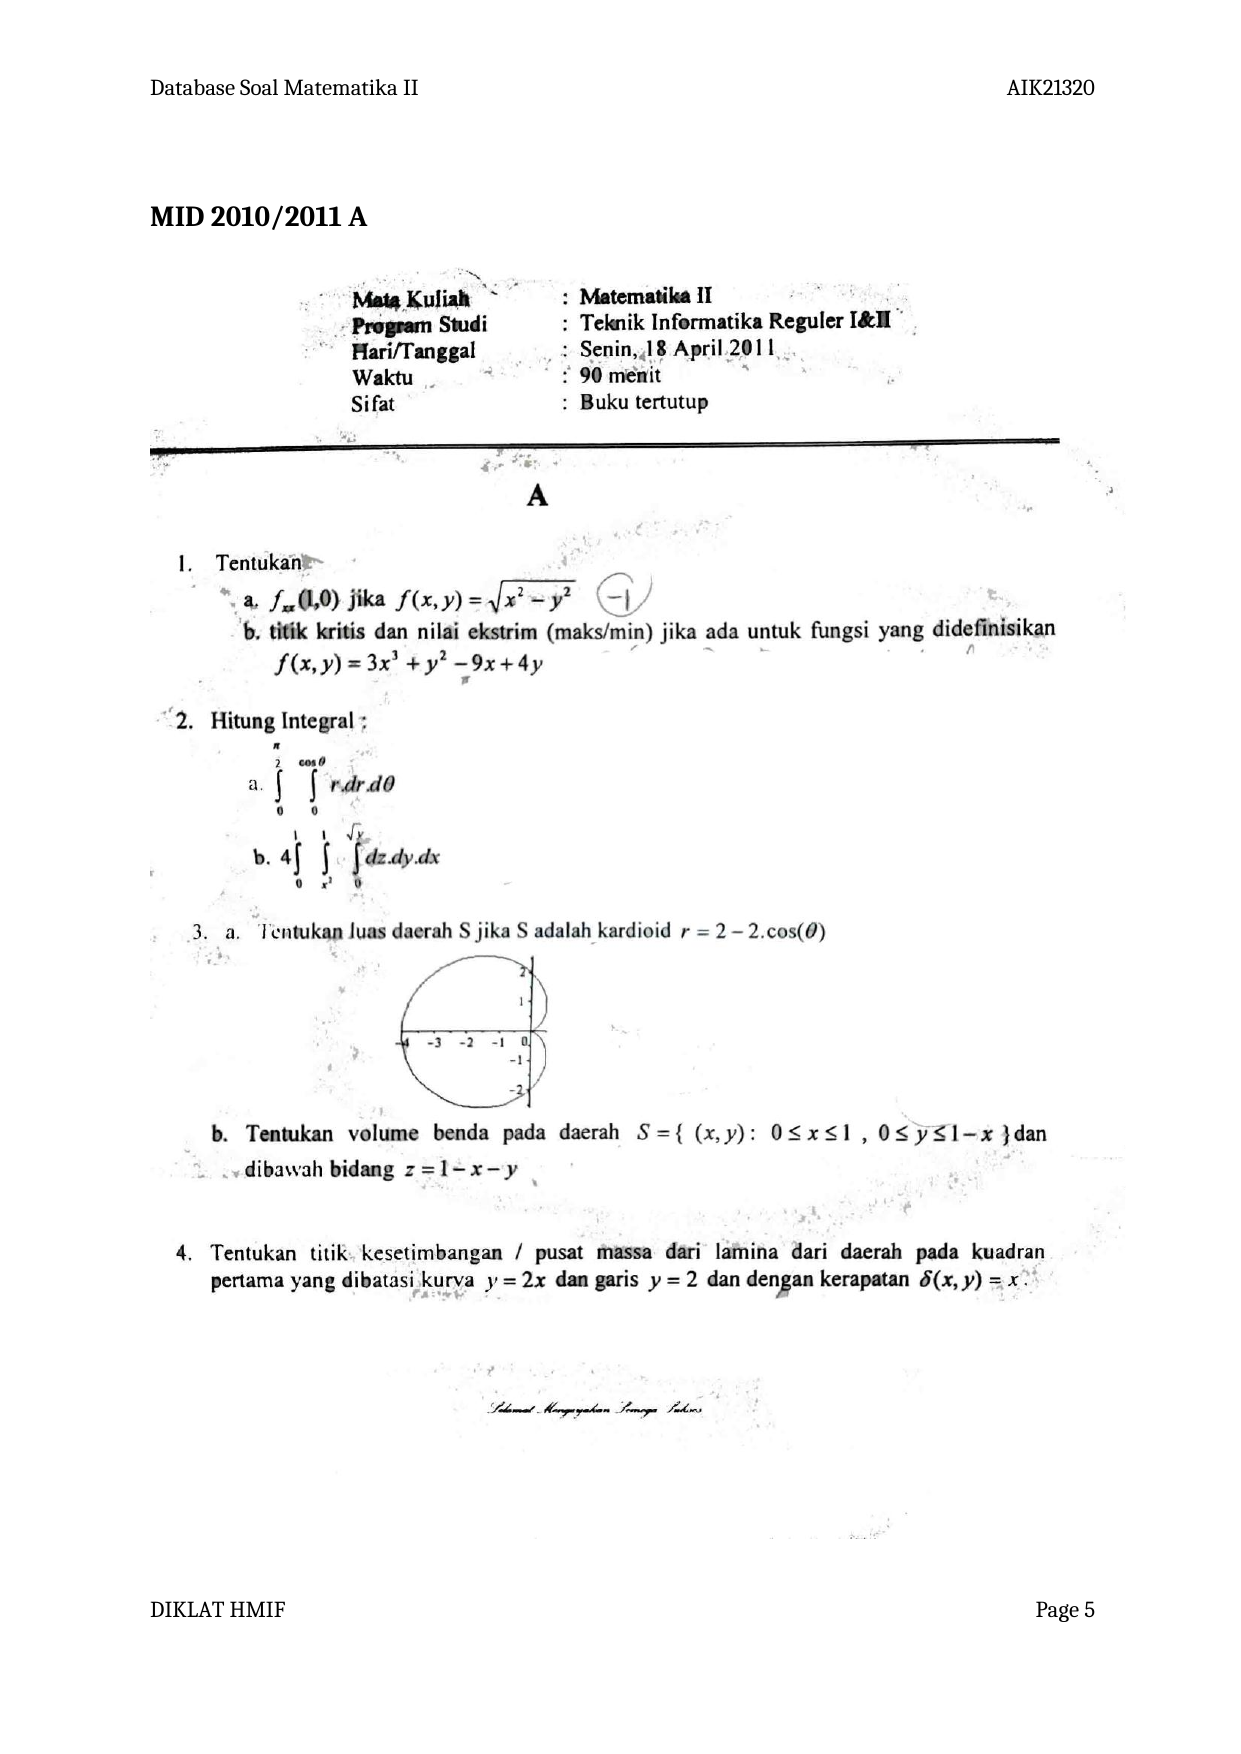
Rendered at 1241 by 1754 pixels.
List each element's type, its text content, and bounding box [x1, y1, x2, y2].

subtitle MID 2010/2011 A [150, 200, 1090, 233]
picture [150, 238, 1125, 1539]
